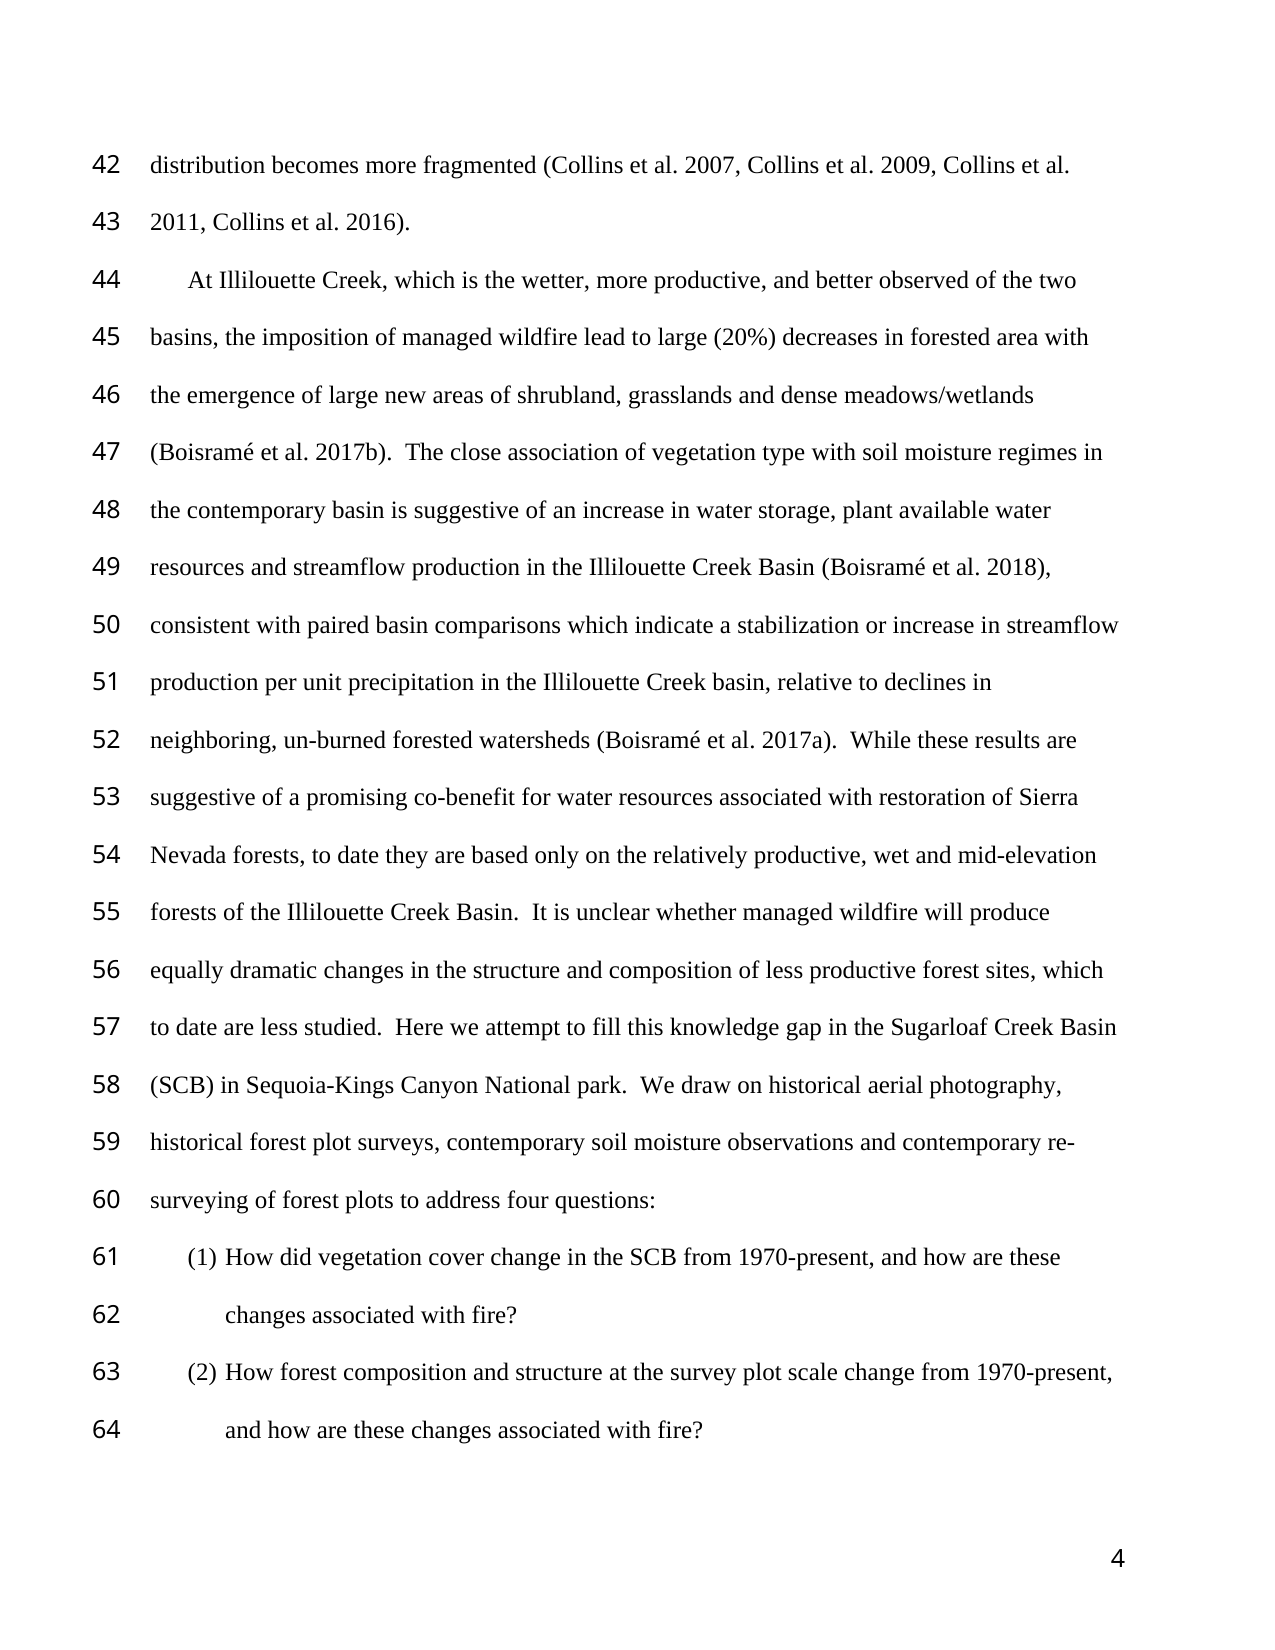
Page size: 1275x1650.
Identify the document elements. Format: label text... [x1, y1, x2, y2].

text At Illilouette Creek, which is the wetter, more productive, and better observed of the two basins, the imposition of managed wildfire lead to large (20%) decreases in forested area with the emergence of large new areas of shrubland, grasslands and dense meadows/wetlands (Boisramé et al. 2017b). The close association of vegetation type with soil moisture regimes in the contemporary basin is suggestive of an increase in water storage, plant available water resources and streamflow production in the Illilouette Creek Basin (Boisramé et al. 2018), consistent with paired basin comparisons which indicate a stabilization or increase in streamflow production per unit precipitation in the Illilouette Creek basin, relative to declines in neighboring, un-burned forested watersheds (Boisramé et al. 2017a). While these results are suggestive of a promising co-benefit for water resources associated with restoration of Sierra Nevada forests, to date they are based only on the relatively productive, wet and mid-elevation forests of the Illilouette Creek Basin. It is unclear whether managed wildfire will produce equally dramatic changes in the structure and composition of less productive forest sites, which to date are less studied. Here we attempt to fill this knowledge gap in the Sugarloaf Creek Basin (SCB) in Sequoia-Kings Canyon National park. We draw on historical aerial photography, historical forest plot surveys, contemporary soil moisture observations and contemporary re-surveying of forest plots to address four questions: [150, 265, 1125, 1214]
list How did vegetation cover change in the SCB from 1970-present, and how are these changes associated with fire? [187, 1242, 1125, 1329]
list How forest composition and structure at the survey plot scale change from 1970-present, and how are these changes associated with fire? [187, 1357, 1125, 1444]
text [150, 150, 1125, 236]
